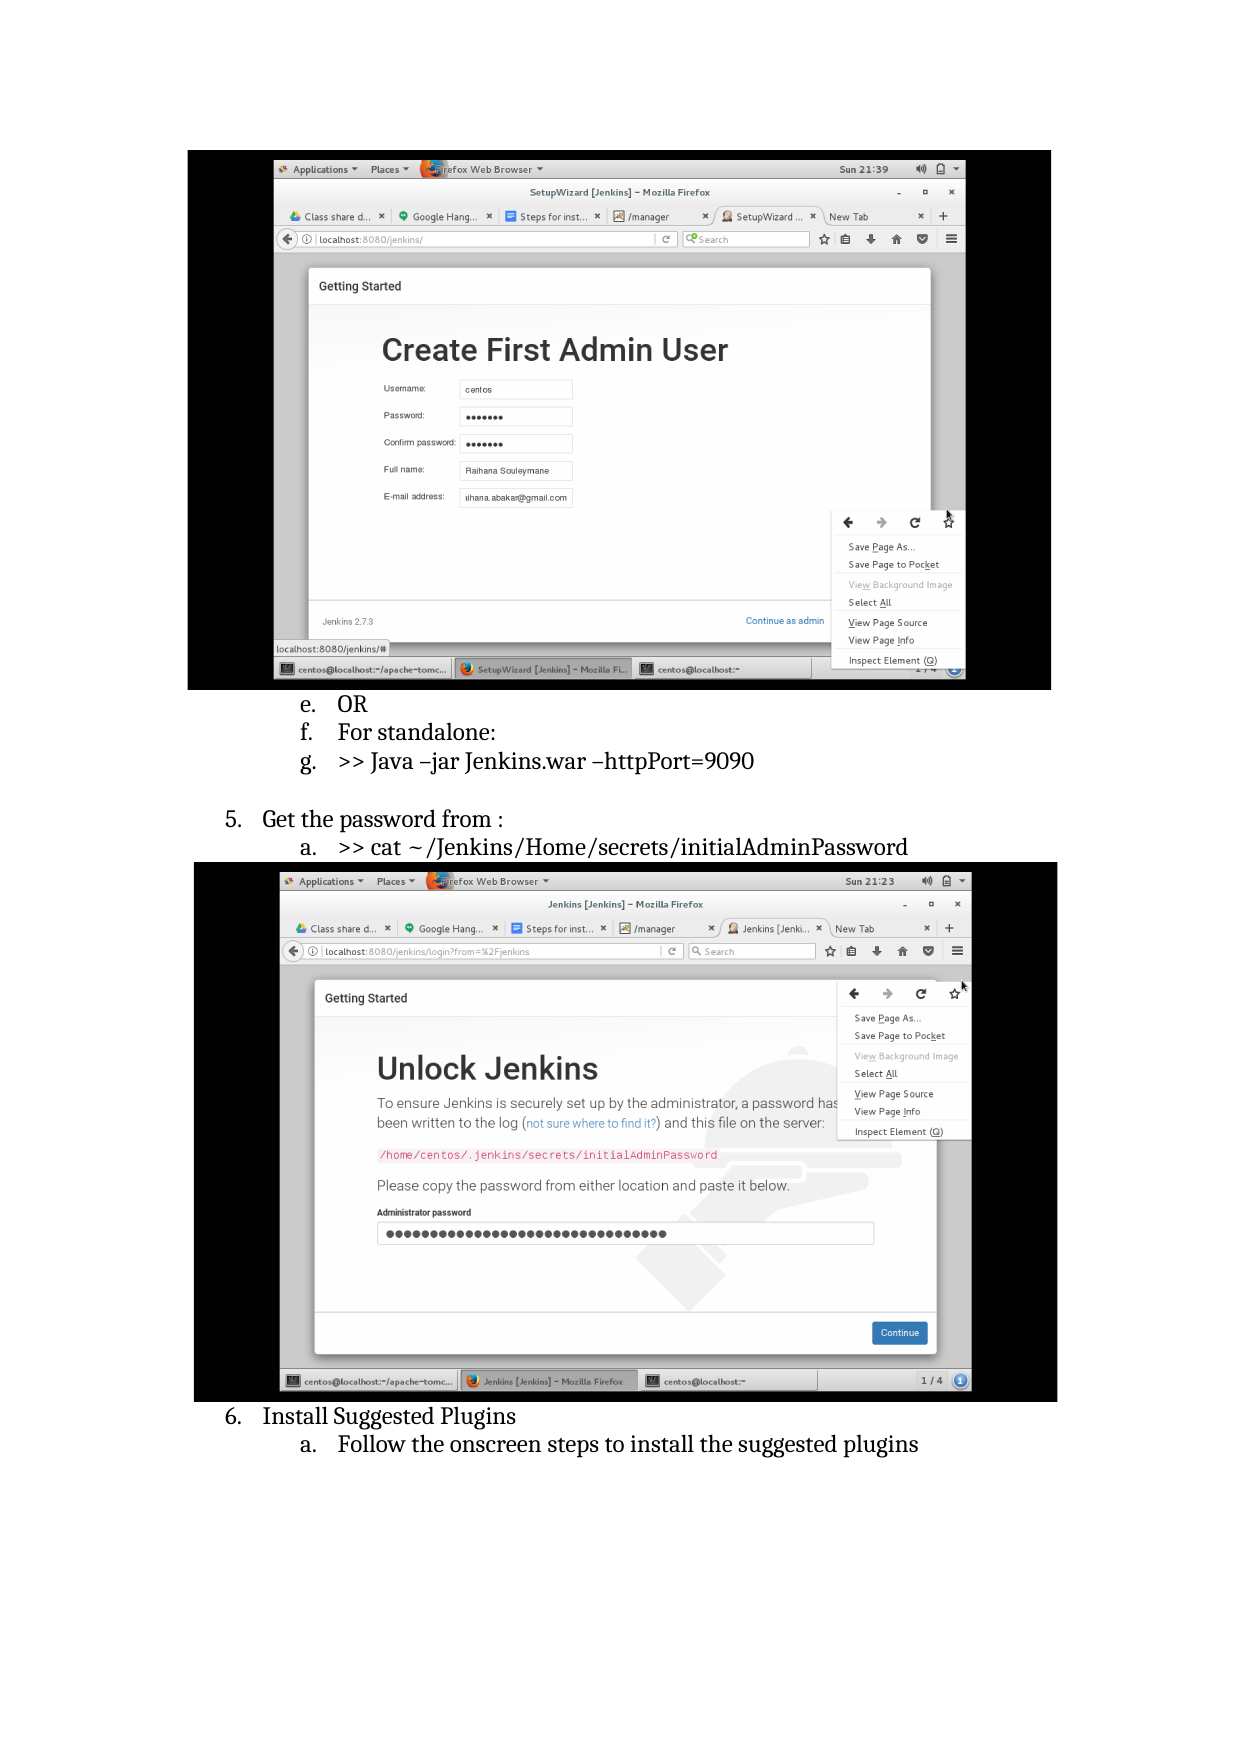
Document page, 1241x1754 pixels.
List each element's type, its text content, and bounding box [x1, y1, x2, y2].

list Install Suggested Plugins [225, 1402, 1053, 1430]
list Get the password from : [225, 804, 1053, 833]
list >> Java –jar Jenkins.war –httpPort=9090 [300, 747, 1053, 776]
list OR [300, 689, 1053, 718]
picture [187, 150, 1052, 690]
list For standalone: [300, 718, 1053, 747]
list >> cat ~/Jenkins/Home/secrets/initialAdminPassword [300, 833, 1053, 862]
picture [193, 862, 1058, 1402]
list Follow the onscreen steps to install the suggested plugins [300, 1430, 1053, 1459]
